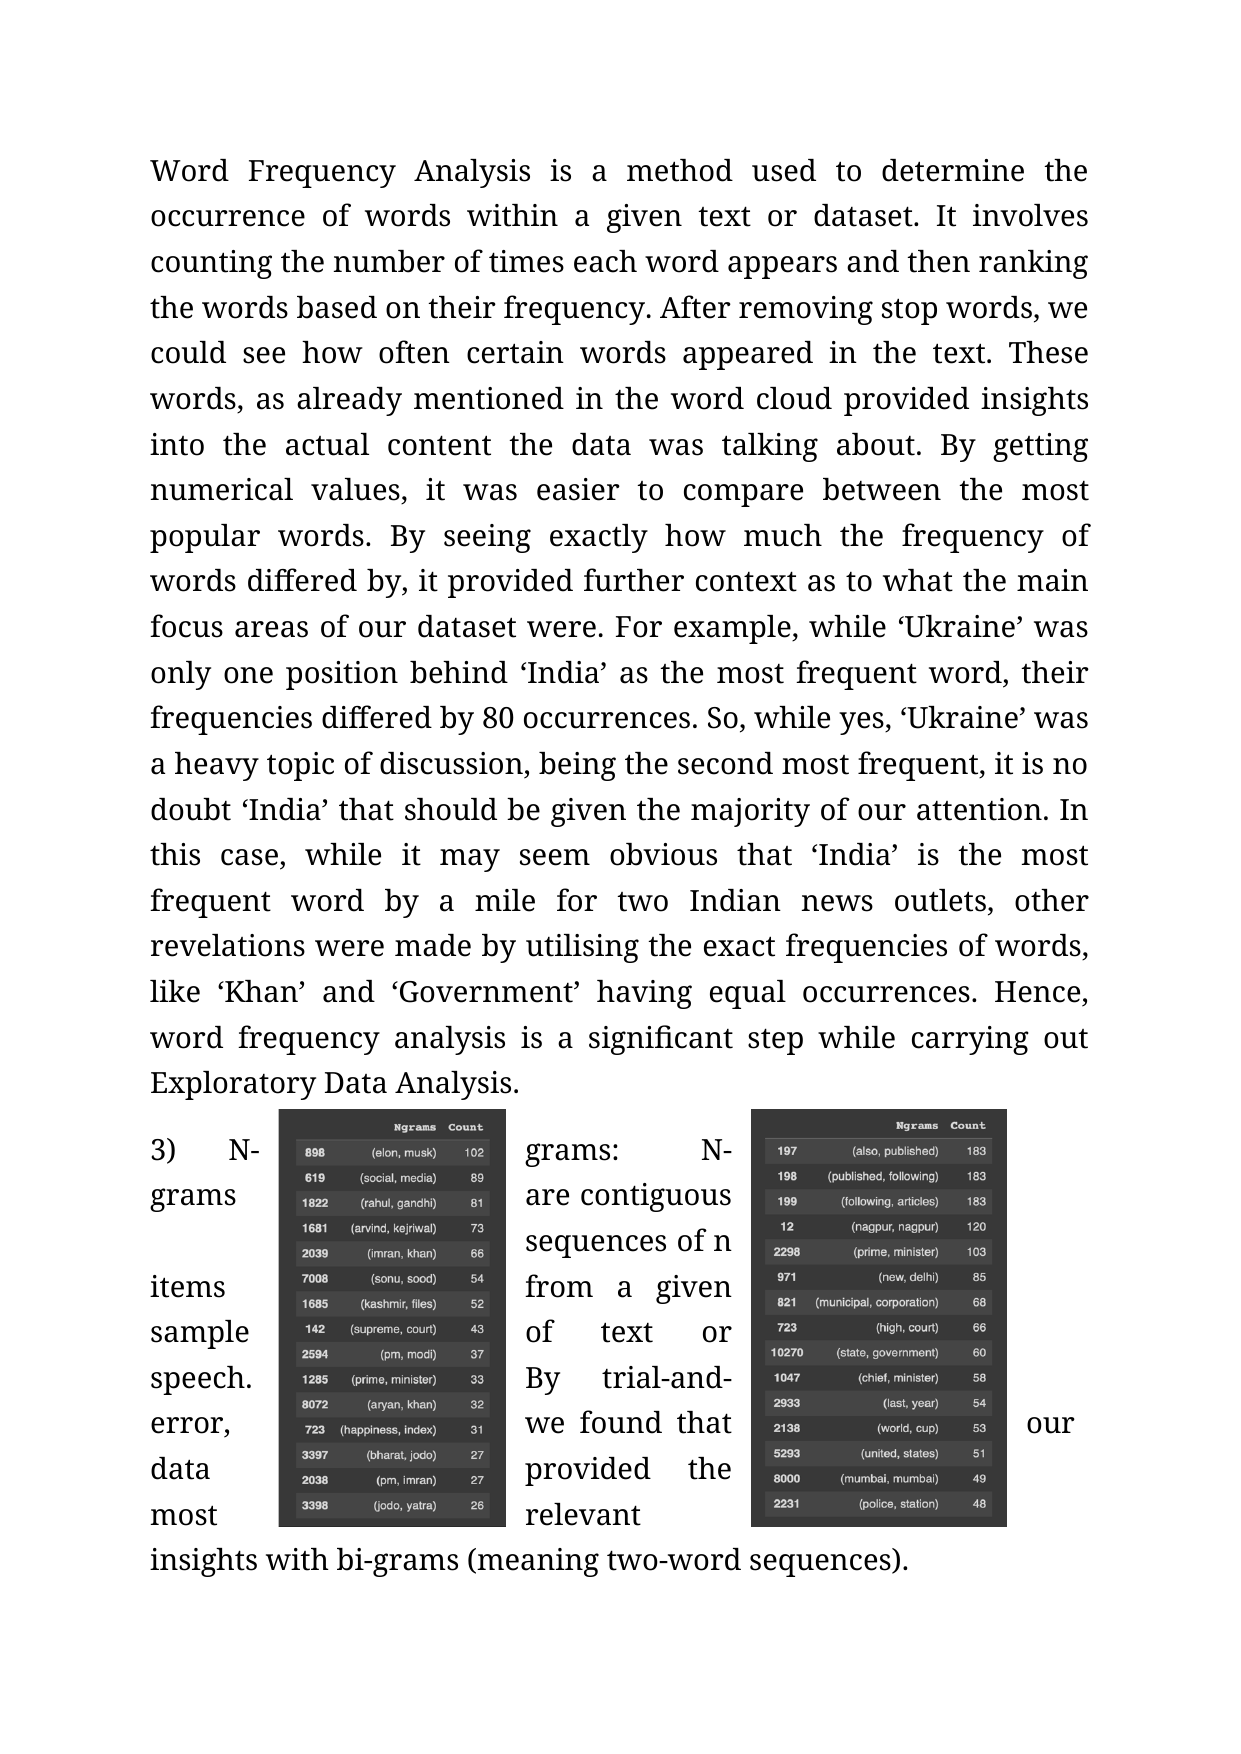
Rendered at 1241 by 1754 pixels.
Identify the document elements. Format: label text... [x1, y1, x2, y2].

picture [278, 1109, 506, 1527]
text Word Frequency Analysis is a method used to determine the occurrence of words within a given text or dataset. It involves counting the number of times each word appears and then ranking the words based on their frequency. After removing stop words, we could see how often certain words appeared in the text. These words, as already mentioned in the word cloud provided insights into the actual content the data was talking about. By getting numerical values, it was easier to compare between the most popular words. By seeing exactly how much the frequency of words differed by, it provided further context as to what the main focus areas of our dataset were. For example, while ‘Ukraine’ was only one position behind ‘India’ as the most frequent word, their frequencies differed by 80 occurrences. So, while yes, ‘Ukraine’ was a heavy topic of discussion, being the second most frequent, it is no doubt ‘India’ that should be given the majority of our attention. In this case, while it may seem obvious that ‘India’ is the most frequent word by a mile for two Indian news outlets, other revelations were made by utilising the exact frequencies of words, like ‘Khan’ and ‘Government’ having equal occurrences. Hence, word frequency analysis is a significant step while carrying out Exploratory Data Analysis. [150, 150, 1090, 1102]
picture [751, 1109, 1007, 1527]
